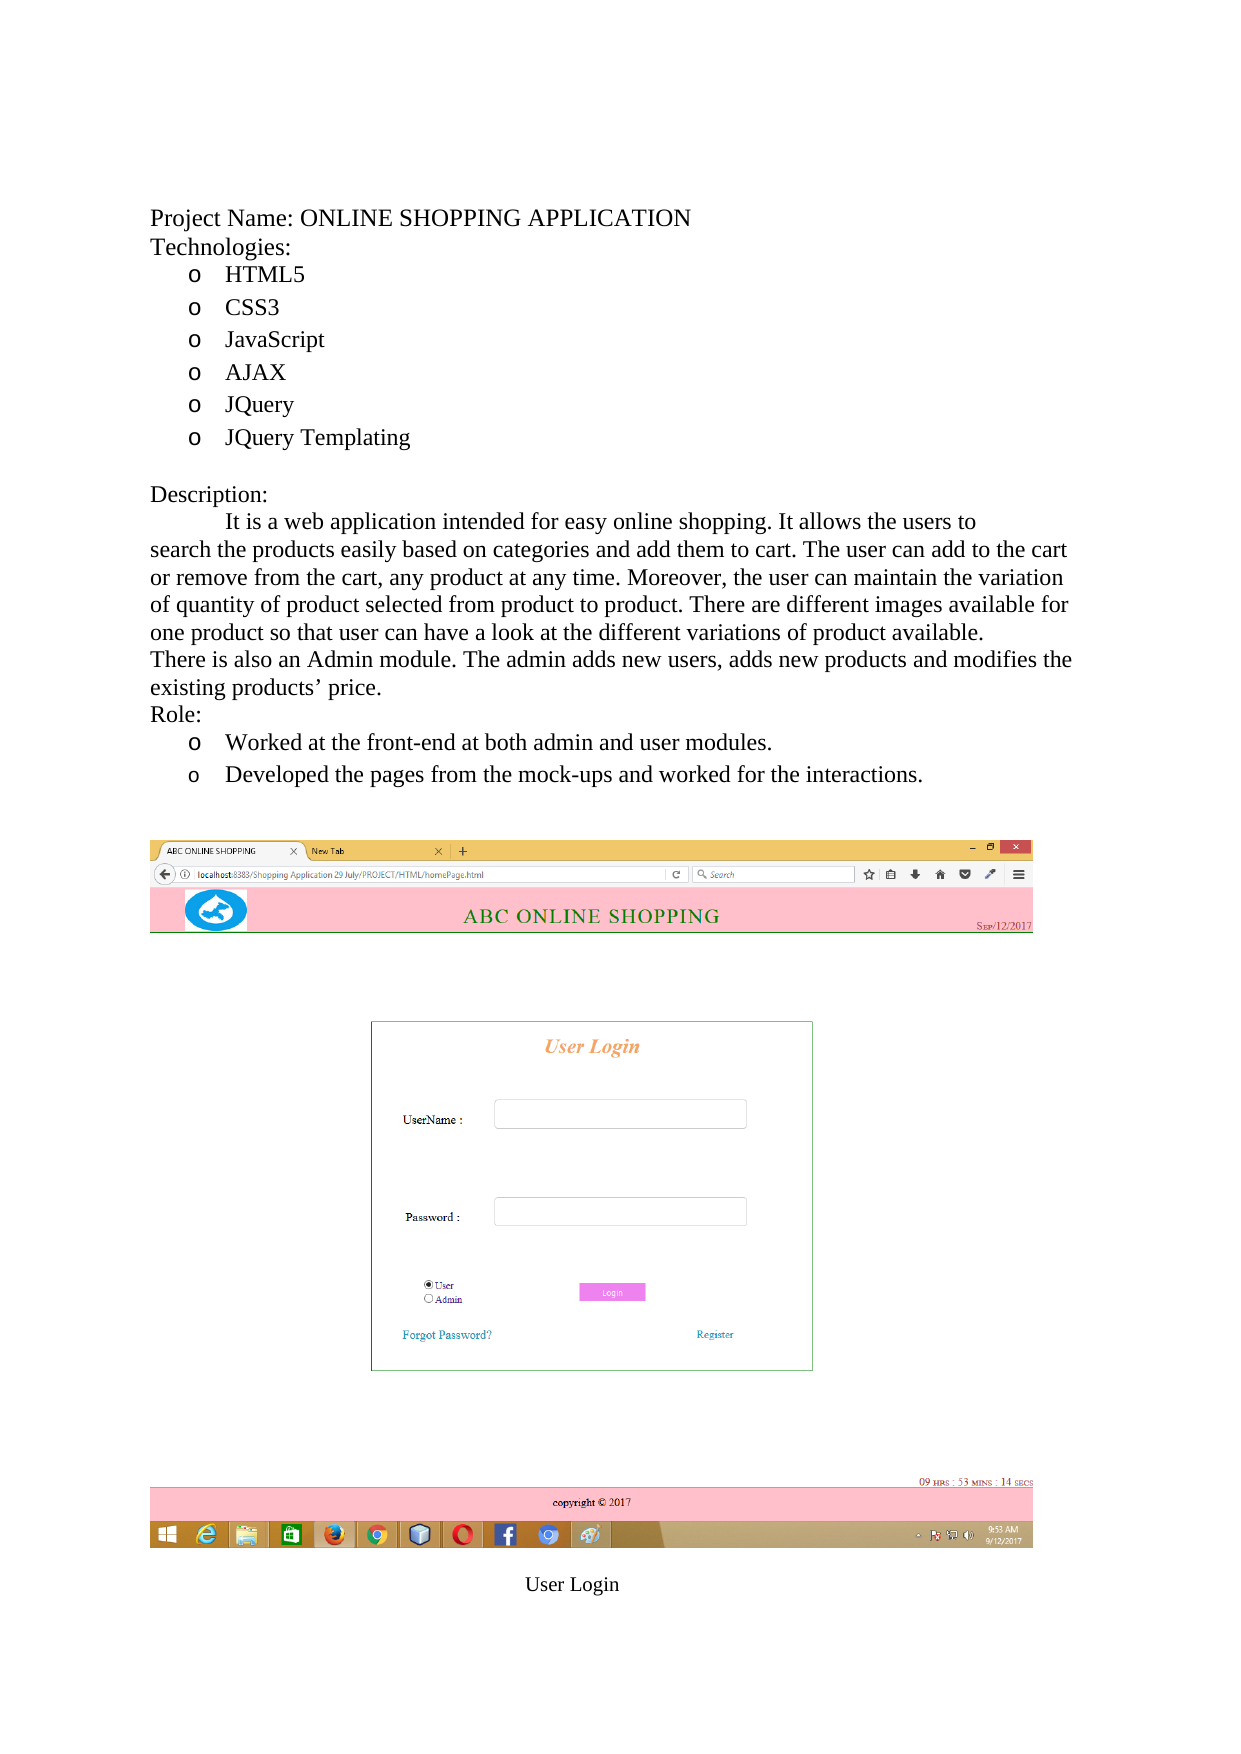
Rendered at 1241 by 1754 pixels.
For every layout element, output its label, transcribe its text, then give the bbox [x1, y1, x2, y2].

text Description: [150, 480, 1090, 507]
list JQuery [187, 390, 1090, 420]
text It is a web application intended for easy online shopping. It allows the users to [150, 507, 1090, 535]
list JavaScript [187, 325, 1090, 355]
text Role: [150, 701, 1090, 728]
text search the products easily based on categories and add them to cart. The user can add to the cart or remove from the cart, any product at any time. Moreover, the user can maintain the variation of quantity of product selected from product to product. There are different images available for one product so that user can have a look at the different variations of product available. [150, 535, 1090, 645]
list CSS3 [187, 293, 1090, 322]
list Developed the pages from the mock-ups and worked for the interactions. [187, 761, 1090, 789]
list AJAX [187, 358, 1090, 387]
picture [150, 840, 1033, 1548]
text Technologies: [150, 232, 1090, 261]
list JQuery Templating [187, 422, 1090, 452]
text User Login [450, 1572, 1090, 1596]
text There is also an Admin module. The admin adds new users, adds new products and modifies the existing products’ price. [150, 645, 1090, 701]
text Project Name: ONLINE SHOPPING APPLICATION [150, 203, 1090, 232]
list HTML5 [187, 261, 1090, 290]
list Worked at the front-end at both admin and user modules. [187, 728, 1090, 758]
